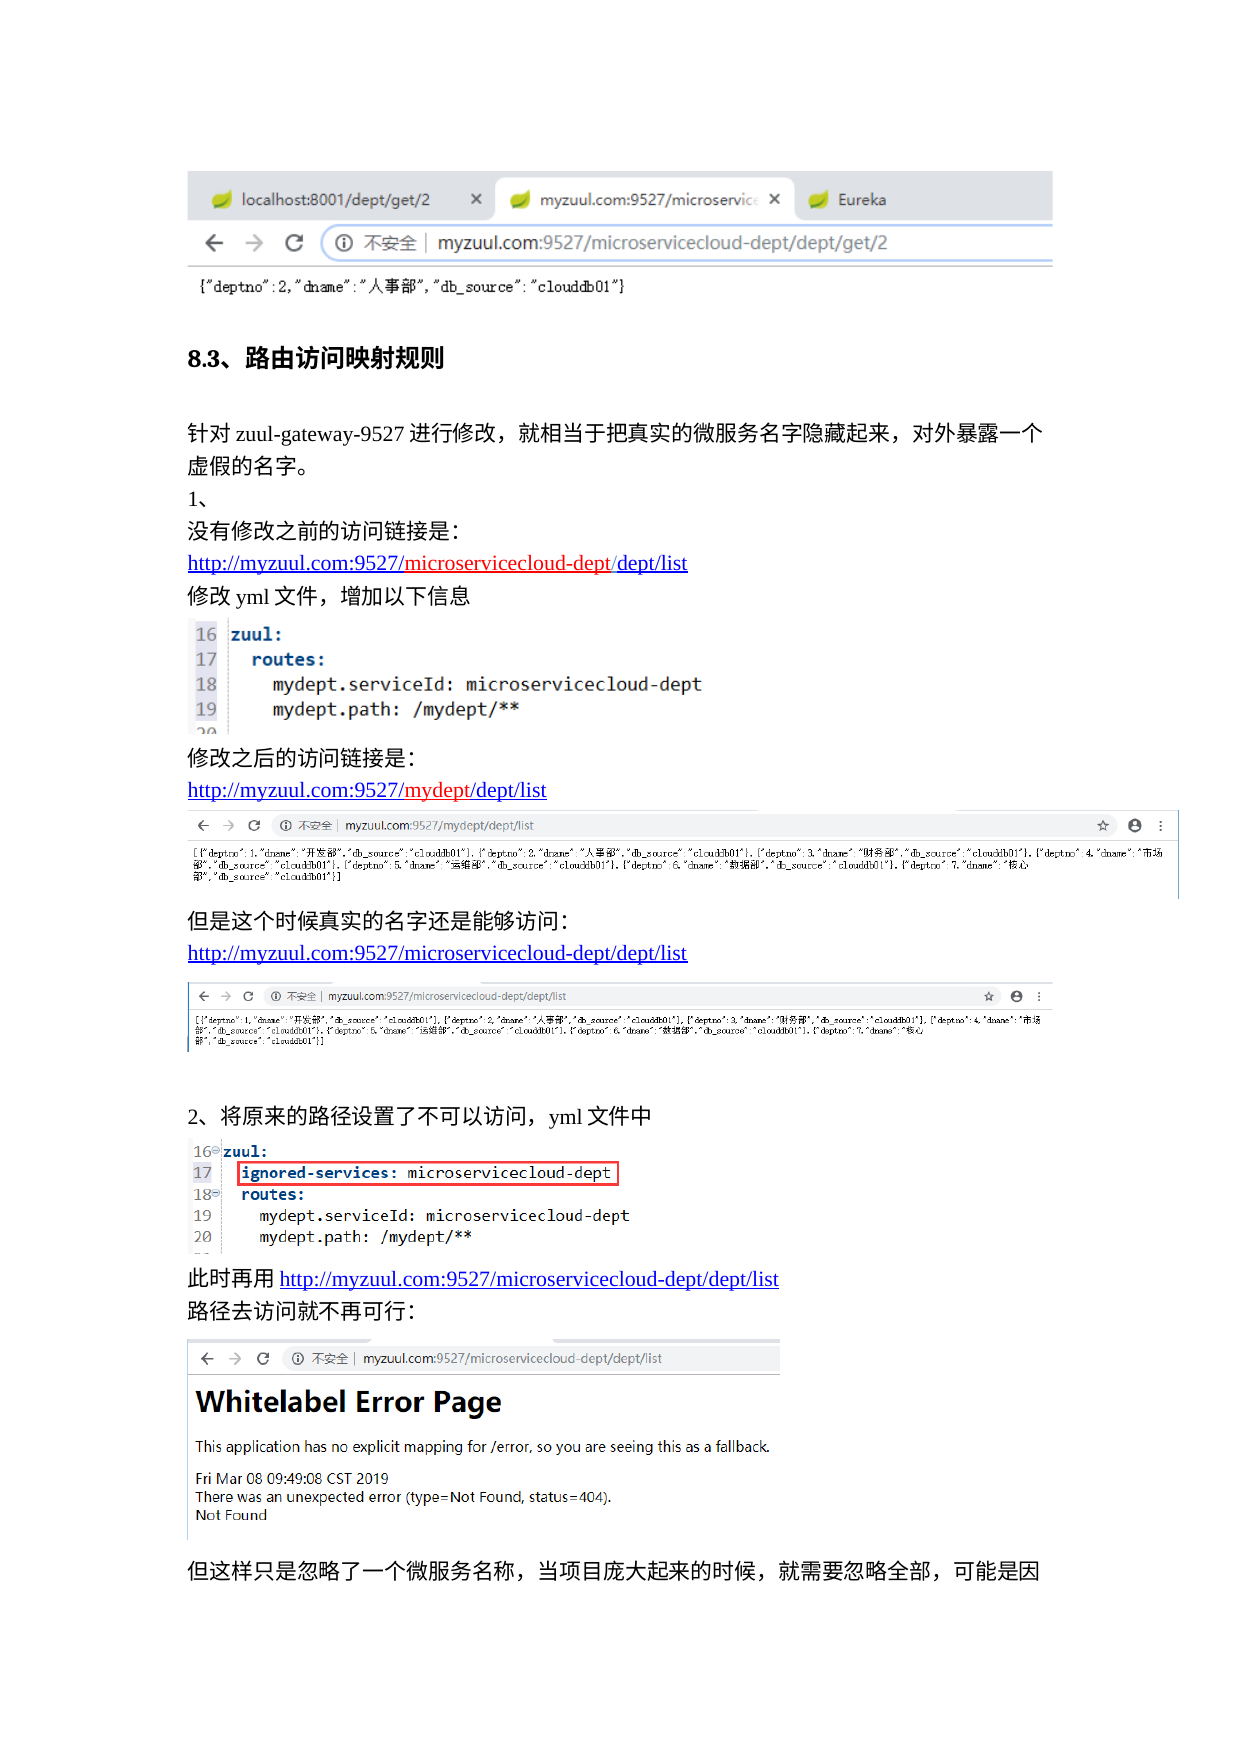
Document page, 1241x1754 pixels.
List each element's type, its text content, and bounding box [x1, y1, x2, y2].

text 但是这个时候真实的名字还是能够访问： [187, 903, 1053, 936]
text 修改之后的访问链接是： [187, 741, 1053, 773]
text 针对zuul-gateway-9527进行修改，就相当于把真实的微服务名字隐藏起来，对外暴露一个虚假的名字。 [187, 416, 1053, 481]
subtitle 8.3、路由访问映射规则 [187, 324, 1053, 389]
text 没有修改之前的访问链接是： [187, 513, 1053, 546]
text 1、 [187, 481, 1053, 513]
picture [187, 1138, 667, 1254]
picture [187, 171, 1053, 316]
text 2、将原来的路径设置了不可以访问，yml文件中 [187, 1098, 1053, 1131]
text http://myzuul.com:9527/mydept/dept/list [187, 773, 1053, 806]
picture [187, 810, 1179, 899]
text 此时再用http://myzuul.com:9527/microservicecloud-dept/dept/list [187, 1261, 1053, 1293]
text http://myzuul.com:9527/microservicecloud-dept/dept/list [187, 936, 1053, 968]
picture [187, 618, 727, 734]
text http://myzuul.com:9527/microservicecloud-dept/dept/list [187, 546, 1053, 578]
picture [187, 982, 1053, 1052]
text 修改yml文件，增加以下信息 [187, 578, 1053, 611]
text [187, 1553, 1053, 1586]
picture [187, 1339, 780, 1540]
text 路径去访问就不再可行： [187, 1293, 1053, 1326]
